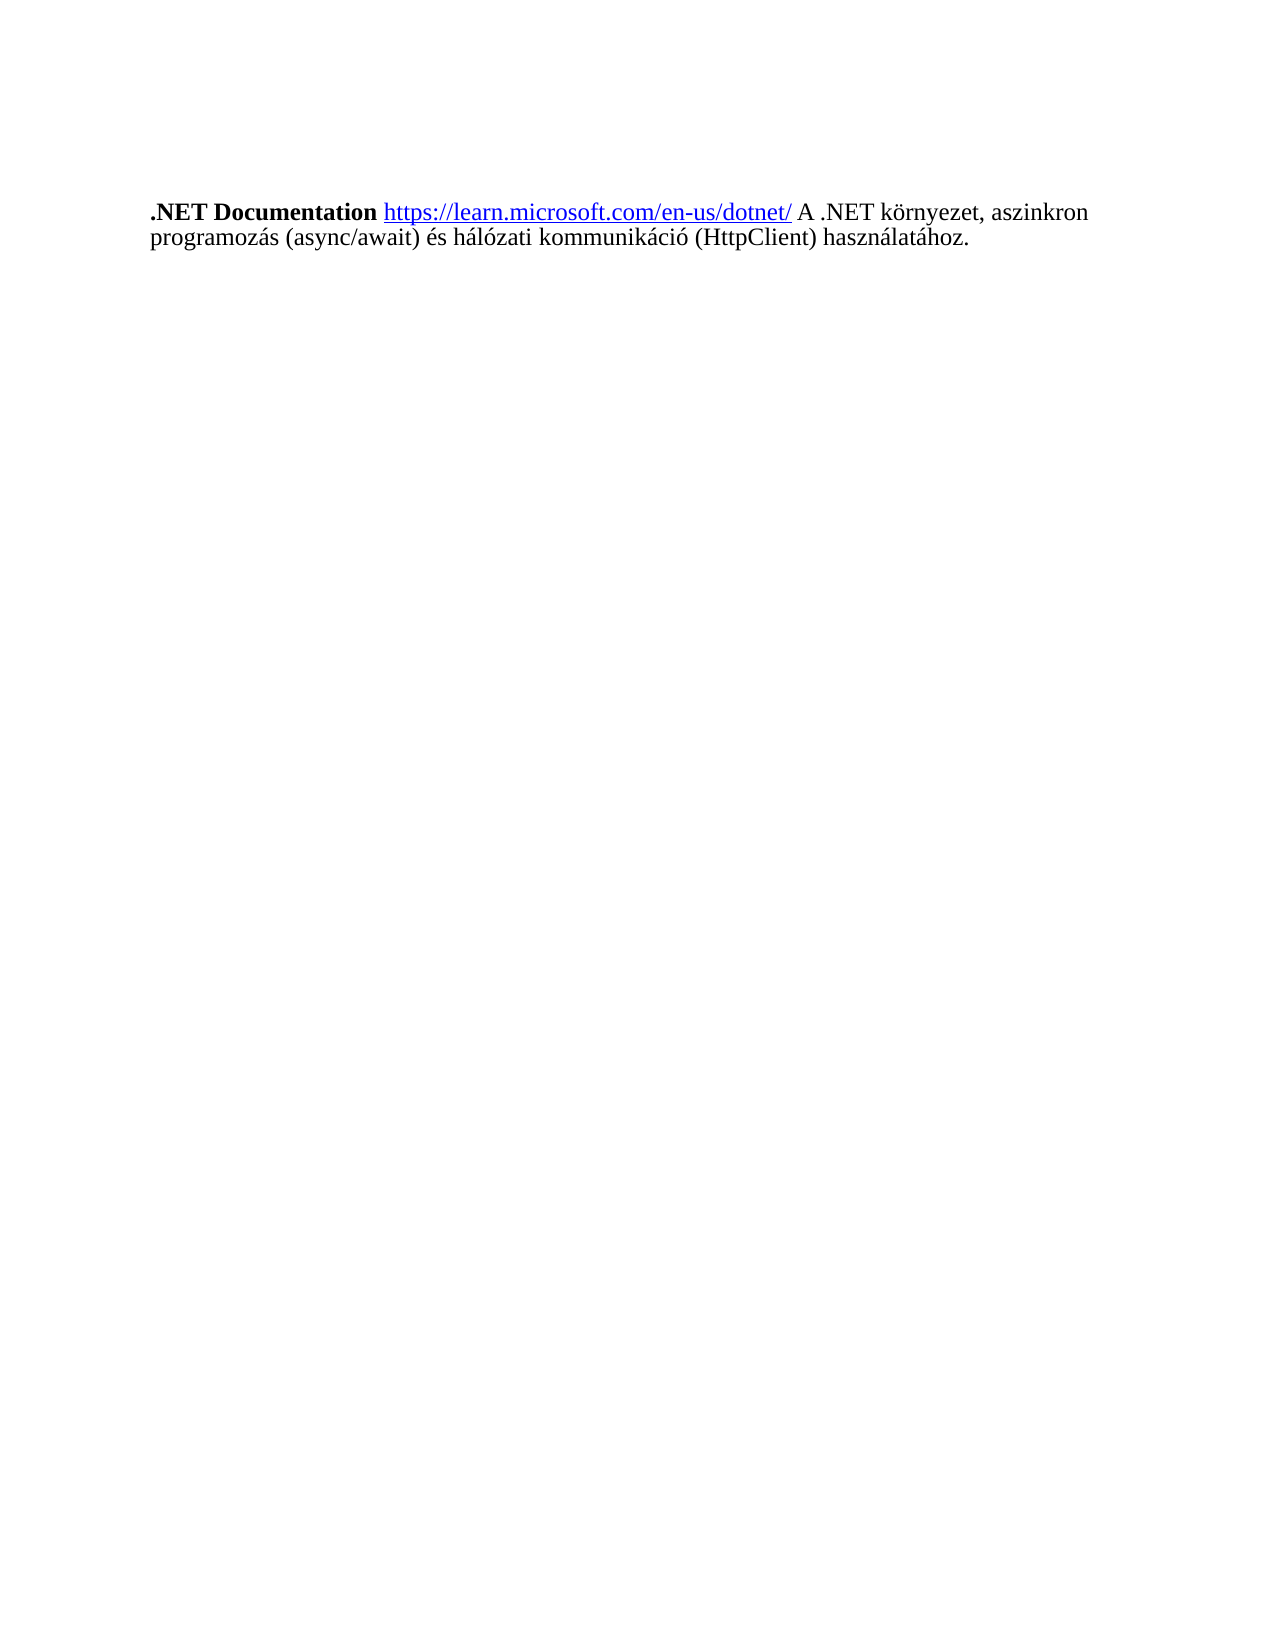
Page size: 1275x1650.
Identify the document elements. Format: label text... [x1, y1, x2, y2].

text .NET Documentation https://learn.microsoft.com/en-us/dotnet/ A .NET környezet, aszinkron programozás (async/await) és hálózati kommunikáció (HttpClient) használatához. [150, 200, 1125, 250]
